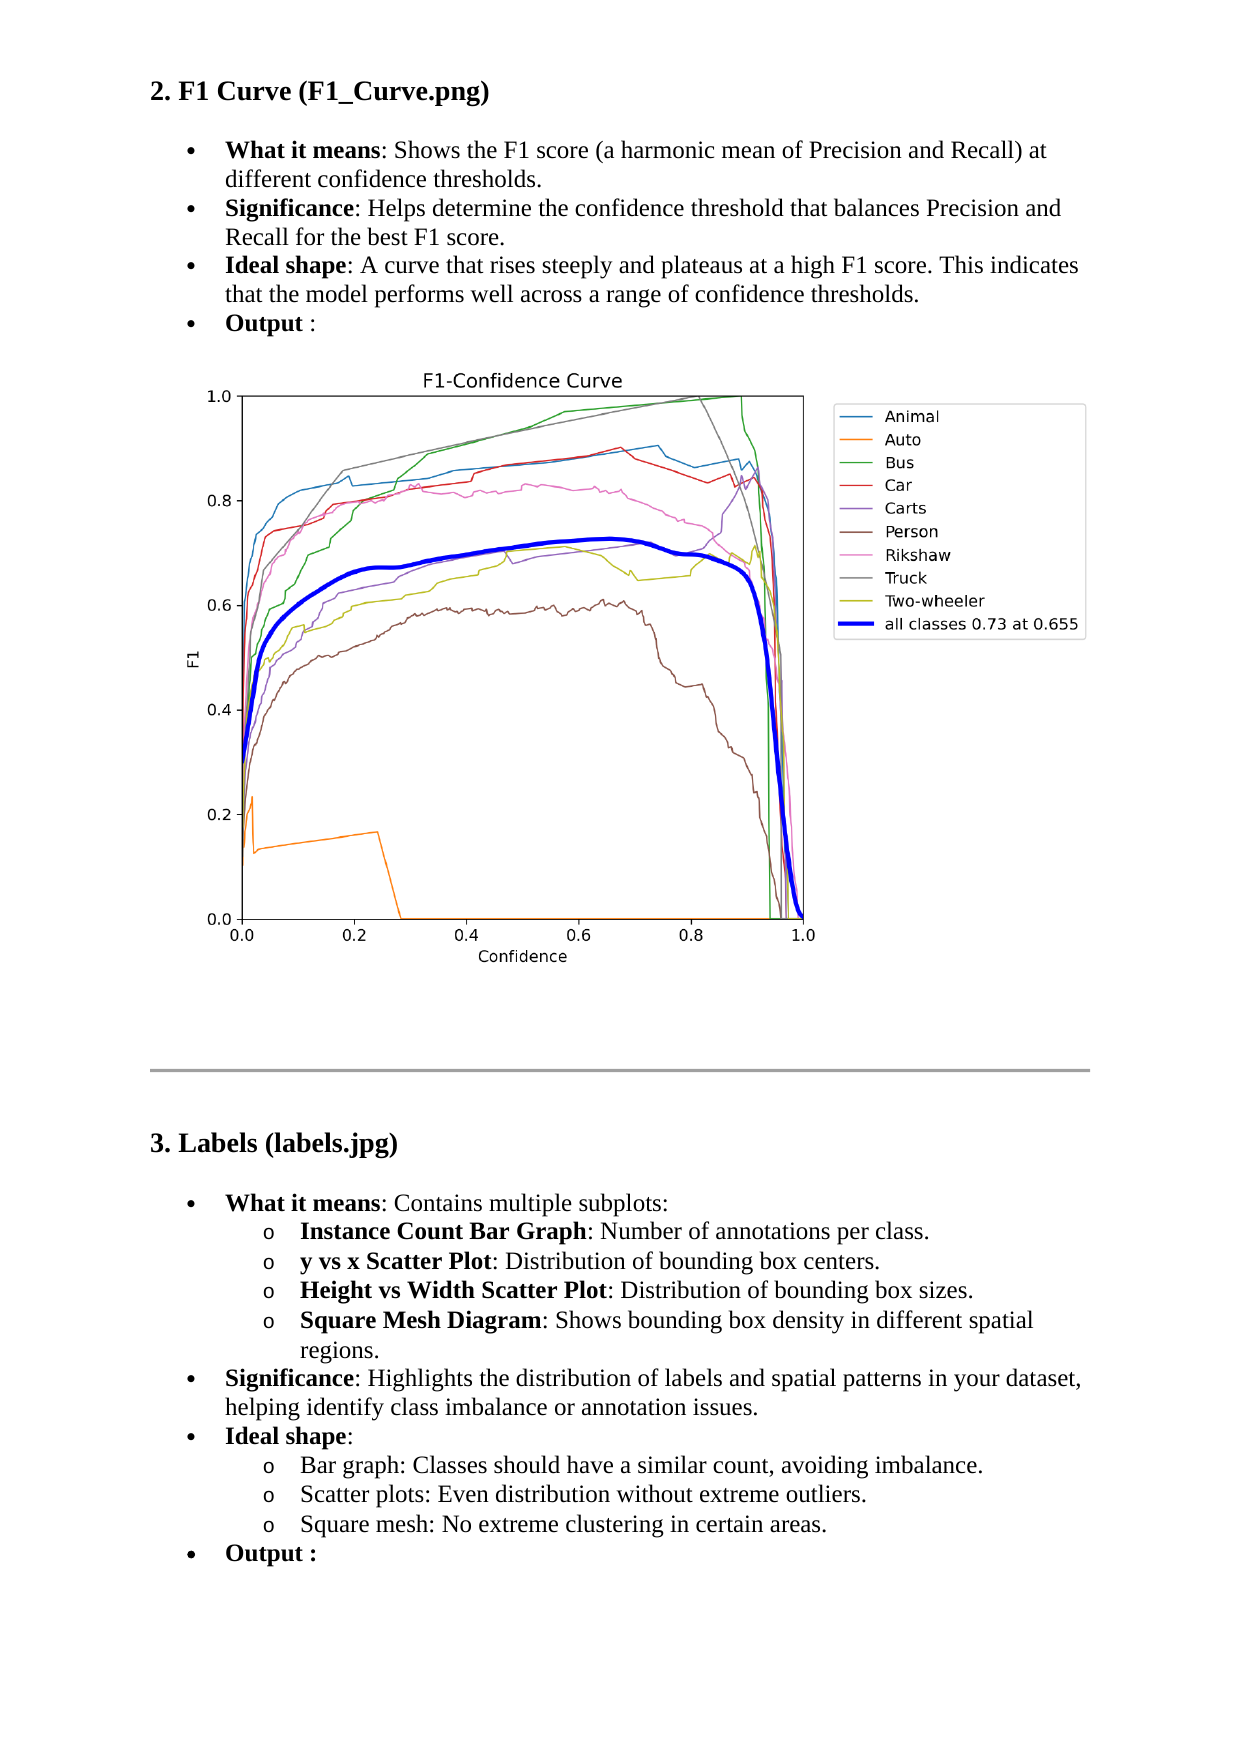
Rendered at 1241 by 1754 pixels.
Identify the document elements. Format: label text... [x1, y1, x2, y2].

list Bar graph: Classes should have a similar count, avoiding imbalance. [262, 1450, 1090, 1479]
list Height vs Width Scatter Plot: Distribution of bounding box sizes. [262, 1276, 1090, 1305]
list Significance: Helps determine the confidence threshold that balances Precision and Recall for the best F1 score. [187, 193, 1090, 250]
list Scatter plots: Even distribution without extreme outliers. [262, 1479, 1090, 1509]
list Square mesh: No extreme clustering in certain areas. [262, 1509, 1090, 1538]
list Square Mesh Diagram: Shows bounding box density in different spatial regions. [262, 1305, 1090, 1363]
list Significance: Highlights the distribution of labels and spatial patterns in your dataset, helping identify class imbalance or annotation issues. [187, 1363, 1090, 1421]
list Ideal shape: A curve that rises steeply and plateaus at a high F1 score. This indicates that the model performs well across a range of confidence thresholds. [187, 250, 1090, 308]
list Output : [187, 308, 1090, 337]
text 2. F1 Curve (F1_Curve.png) [150, 74, 1090, 106]
list y vs x Scatter Plot: Distribution of bounding box centers. [262, 1246, 1090, 1276]
list Output : [187, 1538, 1090, 1567]
list Instance Count Bar Graph: Number of annotations per class. [262, 1216, 1090, 1246]
list Ideal shape: [187, 1421, 1090, 1450]
picture [168, 355, 1109, 982]
text 3. Labels (labels.jpg) [150, 1126, 1090, 1158]
list What it means: Contains multiple subplots: [187, 1188, 1090, 1216]
list What it means: Shows the F1 score (a harmonic mean of Precision and Recall) at different confidence thresholds. [187, 135, 1090, 193]
